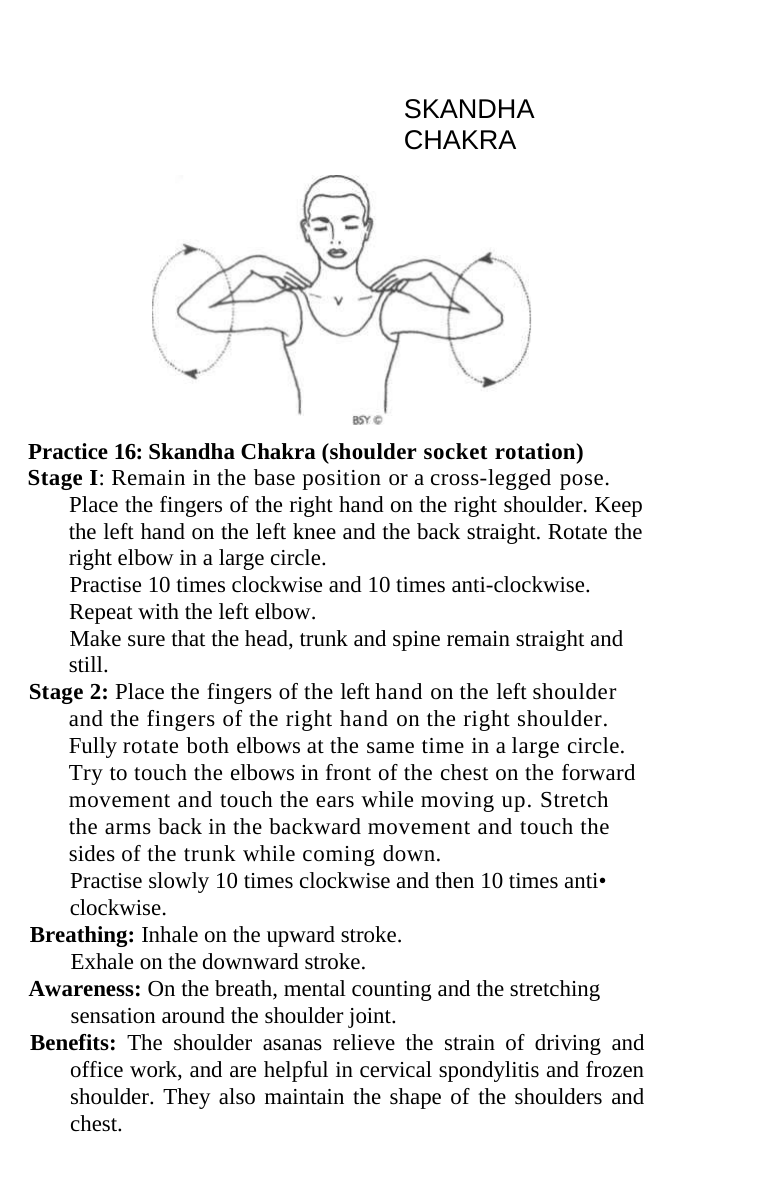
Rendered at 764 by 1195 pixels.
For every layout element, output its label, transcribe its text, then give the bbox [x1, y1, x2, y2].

text Make sure that the head, trunk and spine remain straight and still. [68, 624, 661, 677]
text Exhale on the downward stroke. [70, 948, 661, 975]
picture [152, 175, 532, 184]
text Practice 16: Skandha Chakra (shoulder socket rotation) Stage I: Remain in the base position or a cross-legged pose. [27, 184, 633, 491]
text Stage 2: Place the fingers of the left hand on the left shoulder and the fingers of the right hand on the right shoulder. Fully rotate both elbows at the same time in a large circle. Try to touch the elbows in front of the chest on the forward movement and touch the ears while moving up. Stretch the arms back in the backward movement and touch the sides of the trunk while coming down. [28, 678, 640, 867]
subtitle SKANDHA CHAKRA [403, 93, 654, 155]
text Practise 10 times clockwise and 10 times anti-clockwise. Repeat with the left elbow. [69, 571, 633, 624]
text Awareness: On the breath, mental counting and the stretching sensation around the shoulder joint. [28, 975, 661, 1028]
text Practise slowly 10 times clockwise and then 10 times anti• clockwise. [69, 868, 661, 921]
text Benefits: The shoulder asanas relieve the strain of driving and office work, and are helpful in cervical spondylitis and frozen shoulder. They also maintain the shape of the shoulders and chest. [30, 1029, 645, 1136]
text Place the fingers of the right hand on the right shoulder. Keep the left hand on the left knee and the back straight. Rotate the right elbow in a large circle. [68, 491, 644, 571]
text Breathing: Inhale on the upward stroke. [29, 921, 661, 947]
